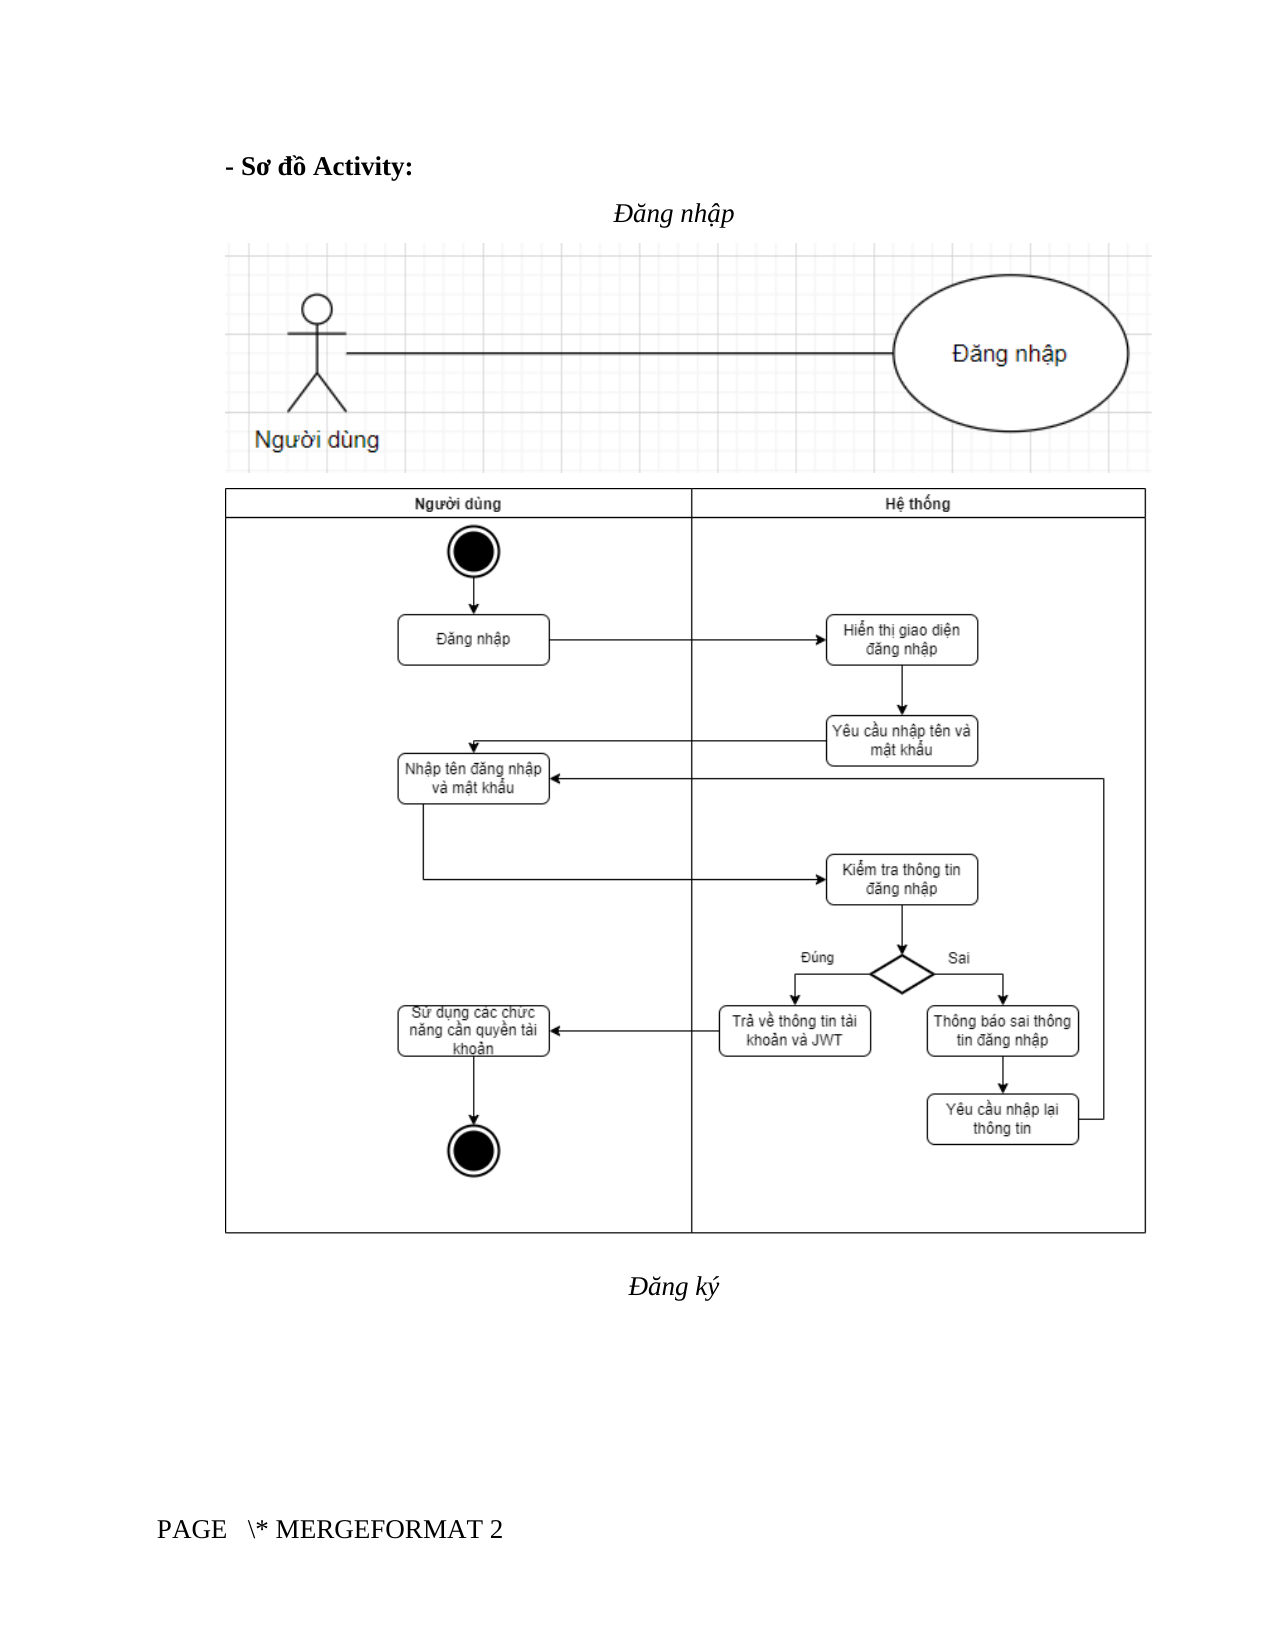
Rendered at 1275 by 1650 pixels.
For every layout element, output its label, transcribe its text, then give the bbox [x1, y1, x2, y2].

picture [225, 243, 1152, 473]
text Đăng ký [150, 1270, 1125, 1301]
text - Sơ đồ Activity: [150, 150, 1125, 181]
picture [225, 488, 1164, 1255]
text Đăng nhập [150, 197, 1125, 228]
